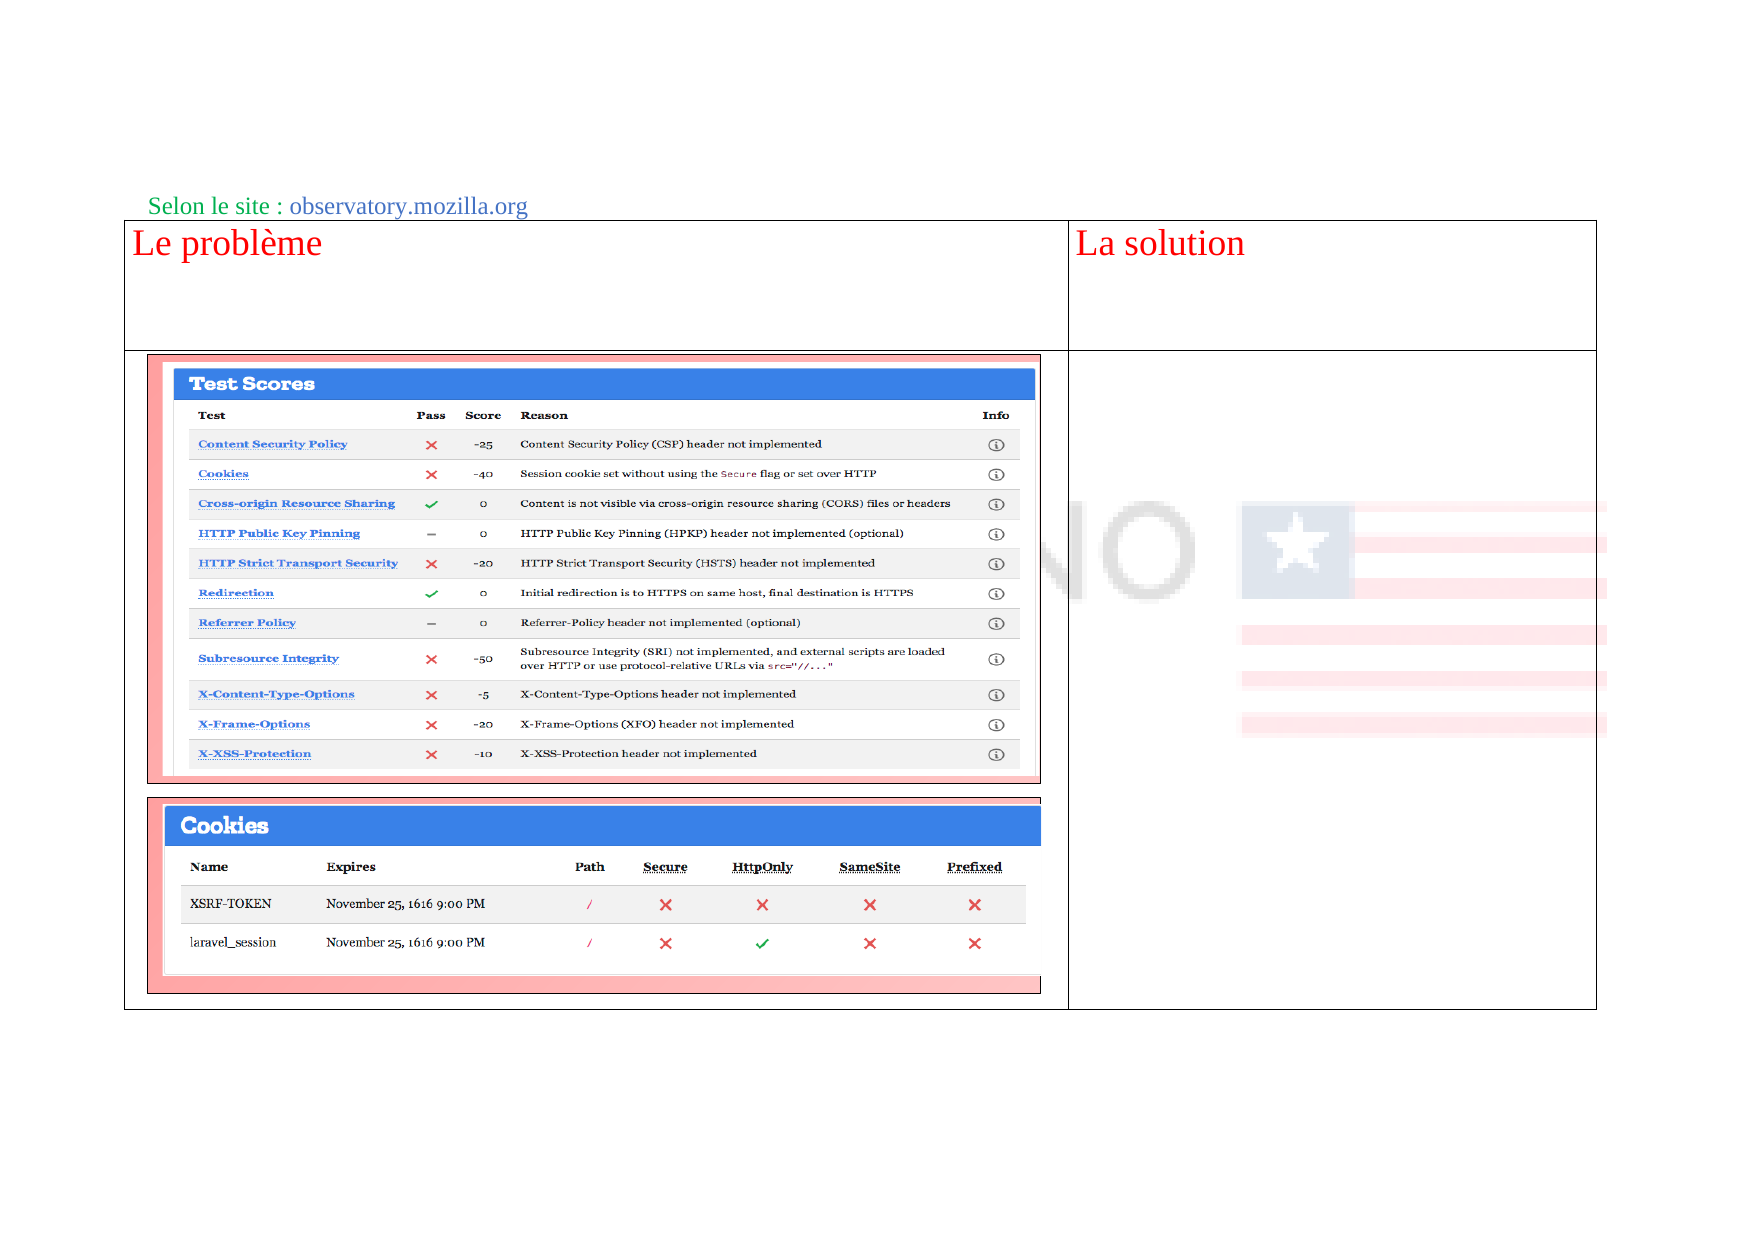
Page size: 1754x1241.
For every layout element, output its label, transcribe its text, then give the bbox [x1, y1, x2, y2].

text Selon le site : observatory.mozilla.org [148, 191, 1606, 219]
table_header Le problème [125, 221, 1068, 350]
table_header La solution [1069, 221, 1596, 350]
picture [162, 804, 1042, 976]
table_cell [1069, 351, 1596, 1009]
table_cell [125, 351, 1068, 1009]
picture [162, 362, 1040, 776]
